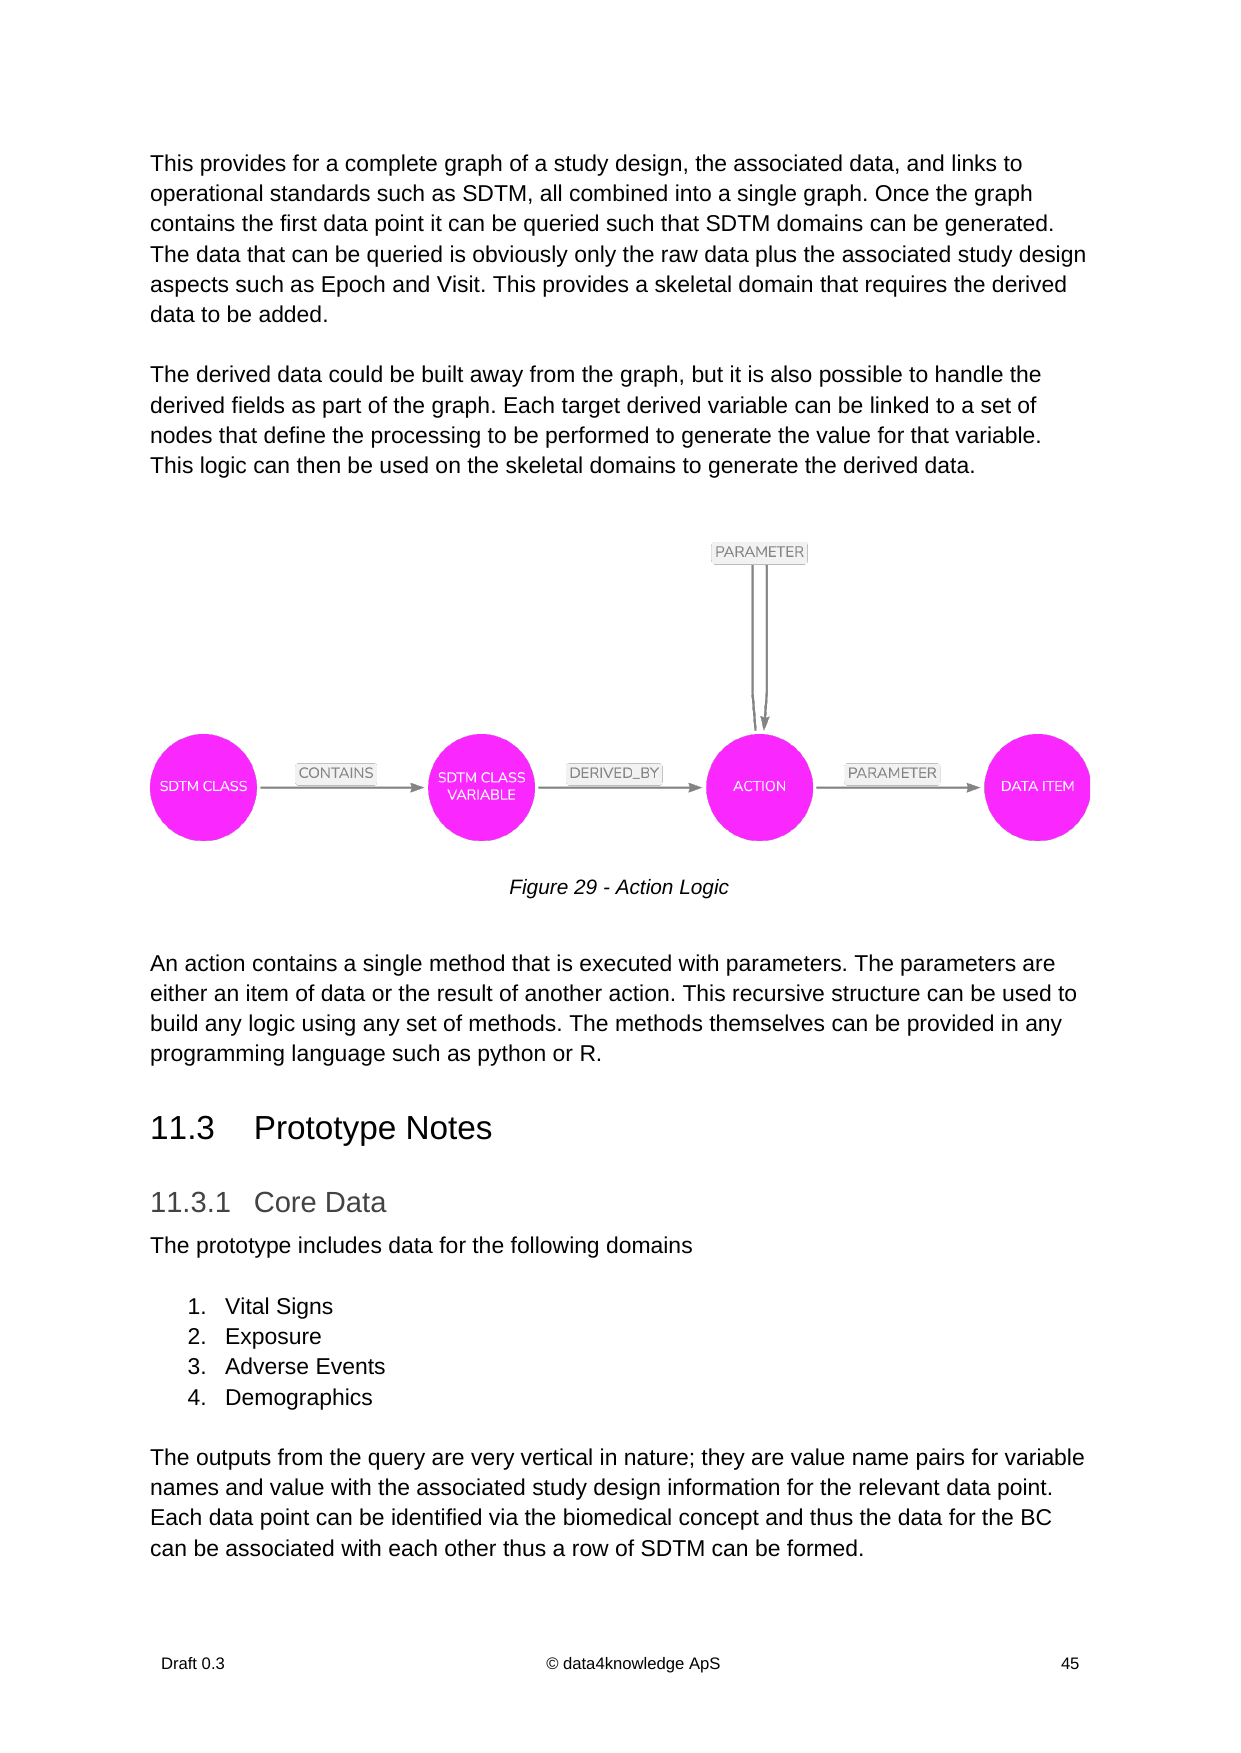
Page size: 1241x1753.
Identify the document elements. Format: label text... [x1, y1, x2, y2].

list Adverse Events [187, 1353, 1090, 1379]
list Demographics [187, 1383, 1090, 1410]
text An action contains a single method that is executed with parameters. The parameters are either an item of data or the result of another action. This recursive structure can be used to build any logic using any set of methods. The methods themselves can be provided in any programming language such as python or R. [150, 950, 1090, 1067]
text This provides for a complete graph of a study design, the associated data, and links to operational standards such as SDTM, all combined into a single graph. Once the graph contains the first data point it can be queried such that SDTM domains can be generated. [150, 150, 1090, 237]
picture [150, 542, 1091, 841]
list Vital Signs [187, 1293, 1090, 1319]
text The prototype includes data for the following domains [150, 1232, 1090, 1259]
list Exposure [187, 1323, 1090, 1349]
text The data that can be queried is obviously only the raw data plus the associated study design aspects such as Epoch and Visit. This provides a skeletal domain that requires the derived data to be added. [150, 241, 1090, 327]
text The derived data could be built away from the graph, but it is also possible to handle the derived fields as part of the graph. Each target derived variable can be linked to a set of nodes that define the processing to be performed to generate the value for that variable. This logic can then be used on the skeletal domains to generate the derived data. [150, 361, 1090, 478]
subtitle Prototype Notes [150, 1108, 1090, 1146]
text The outputs from the query are very vertical in nature; they are value name pairs for variable names and value with the associated study design information for the relevant data point. Each data point can be identified via the biomedical concept and thus the data for the BC can be associated with each other thus a row of SDTM can be formed. [150, 1444, 1090, 1561]
subtitle Core Data [150, 1186, 1090, 1219]
